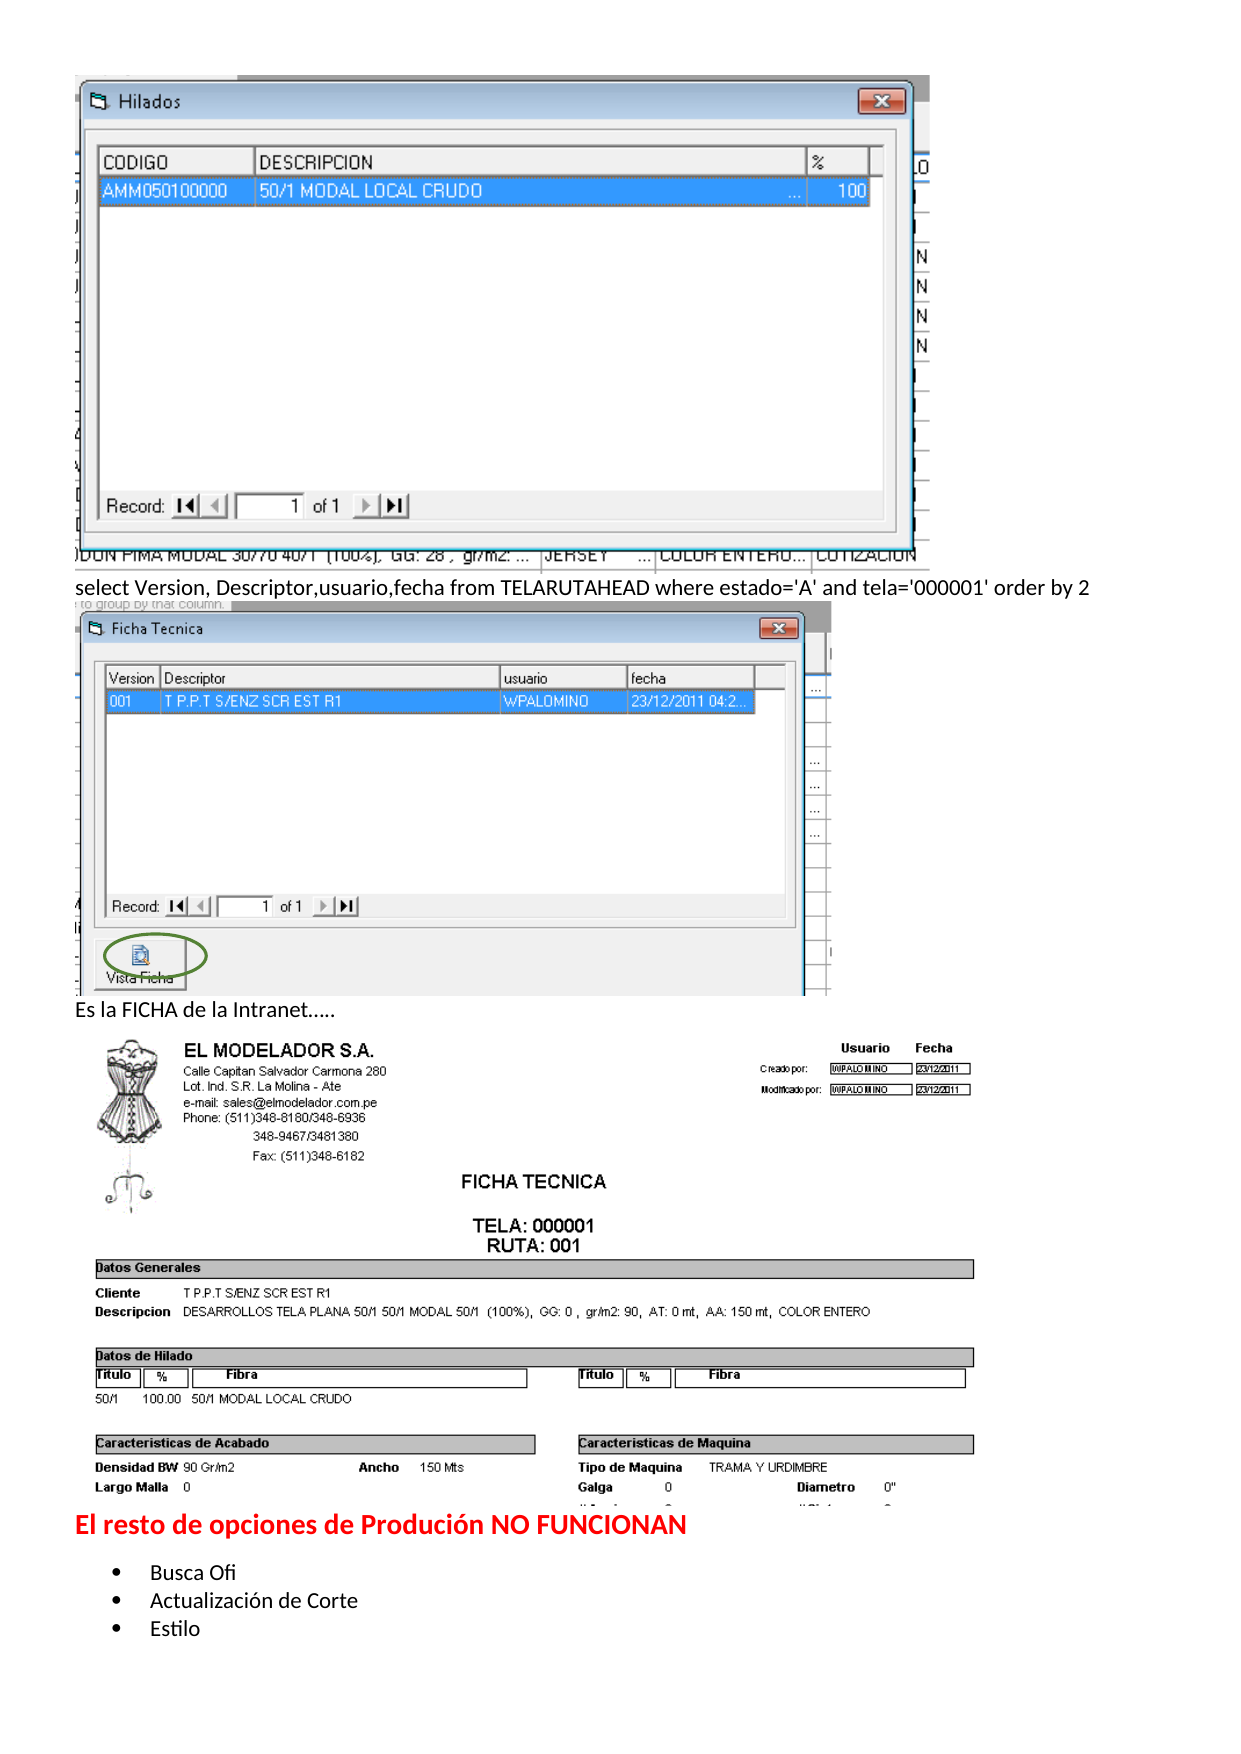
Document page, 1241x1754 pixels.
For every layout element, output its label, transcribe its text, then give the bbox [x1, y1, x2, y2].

list Actualización de Corte [112, 1586, 1165, 1614]
list Estilo [112, 1614, 1165, 1642]
picture [75, 1023, 980, 1506]
text select Version, Descriptor,usuario,fecha from TELARUTAHEAD where estado='A' and tela='000001' order by 2 [75, 573, 1165, 601]
text El resto de opciones de Produción NO FUNCIONAN [75, 1506, 1165, 1542]
list Busca Ofi [112, 1558, 1165, 1586]
text Es la FICHA de la Intranet….. [75, 995, 1165, 1023]
picture [75, 601, 832, 996]
picture [75, 75, 930, 574]
